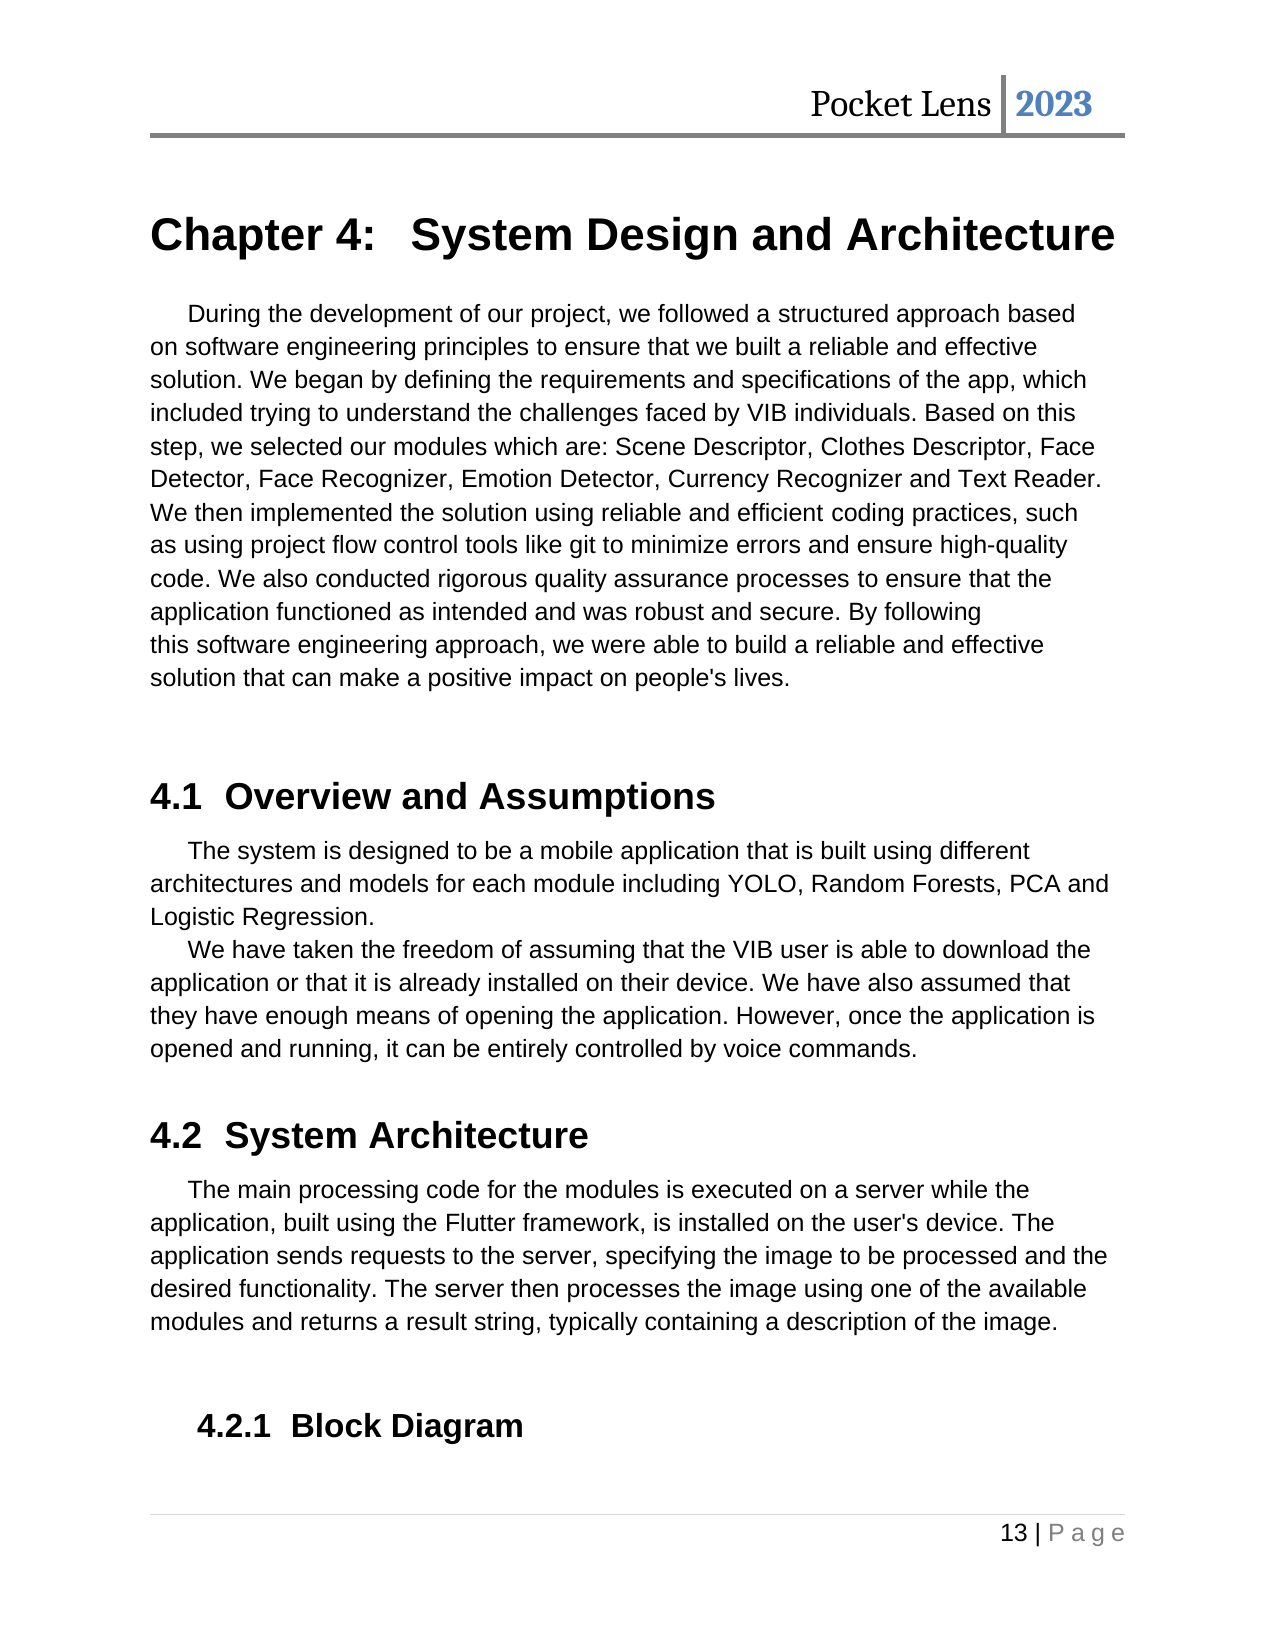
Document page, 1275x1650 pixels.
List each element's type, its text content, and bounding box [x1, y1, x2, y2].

text During the development of our project, we followed a structured approach based on software engineering principles to ensure that we built a reliable and effective solution. We began by defining the requirements and specifications of the app, which included trying to understand the challenges faced by VIB individuals. Based on this step, we selected our modules which are: Scene Descriptor, Clothes Descriptor, Face Detector, Face Recognizer, Emotion Detector, Currency Recognizer and Text Reader. We then implemented the solution using reliable and efficient coding practices, such as using project flow control tools like git to minimize errors and ensure high-quality code. We also conducted rigorous quality assurance processes to ensure that the application functioned as intended and was robust and secure. By following this software engineering approach, we were able to build a reliable and effective solution that can make a positive impact on people's lives. [150, 299, 1125, 691]
subtitle System Design and Architecture [150, 208, 1125, 261]
subtitle Overview and Assumptions [150, 774, 1125, 817]
text The system is designed to be a mobile application that is built using different architectures and models for each module including YOLO, Random Forests, PCA and Logistic Regression. [150, 836, 1125, 931]
subtitle Block Diagram [197, 1406, 1125, 1444]
text The main processing code for the modules is executed on a server while the application, built using the Flutter framework, is installed on the user's device. The application sends requests to the server, specifying the image to be processed and the desired functionality. The server then processes the image using one of the available modules and returns a result string, typically containing a description of the image. [150, 1175, 1125, 1336]
text We have taken the freedom of assuming that the VIB user is able to download the application or that it is already installed on their device. We have also assumed that they have enough means of opening the application. However, once the application is opened and running, it can be entirely controlled by voice commands. [150, 935, 1125, 1063]
subtitle System Architecture [150, 1113, 1125, 1156]
